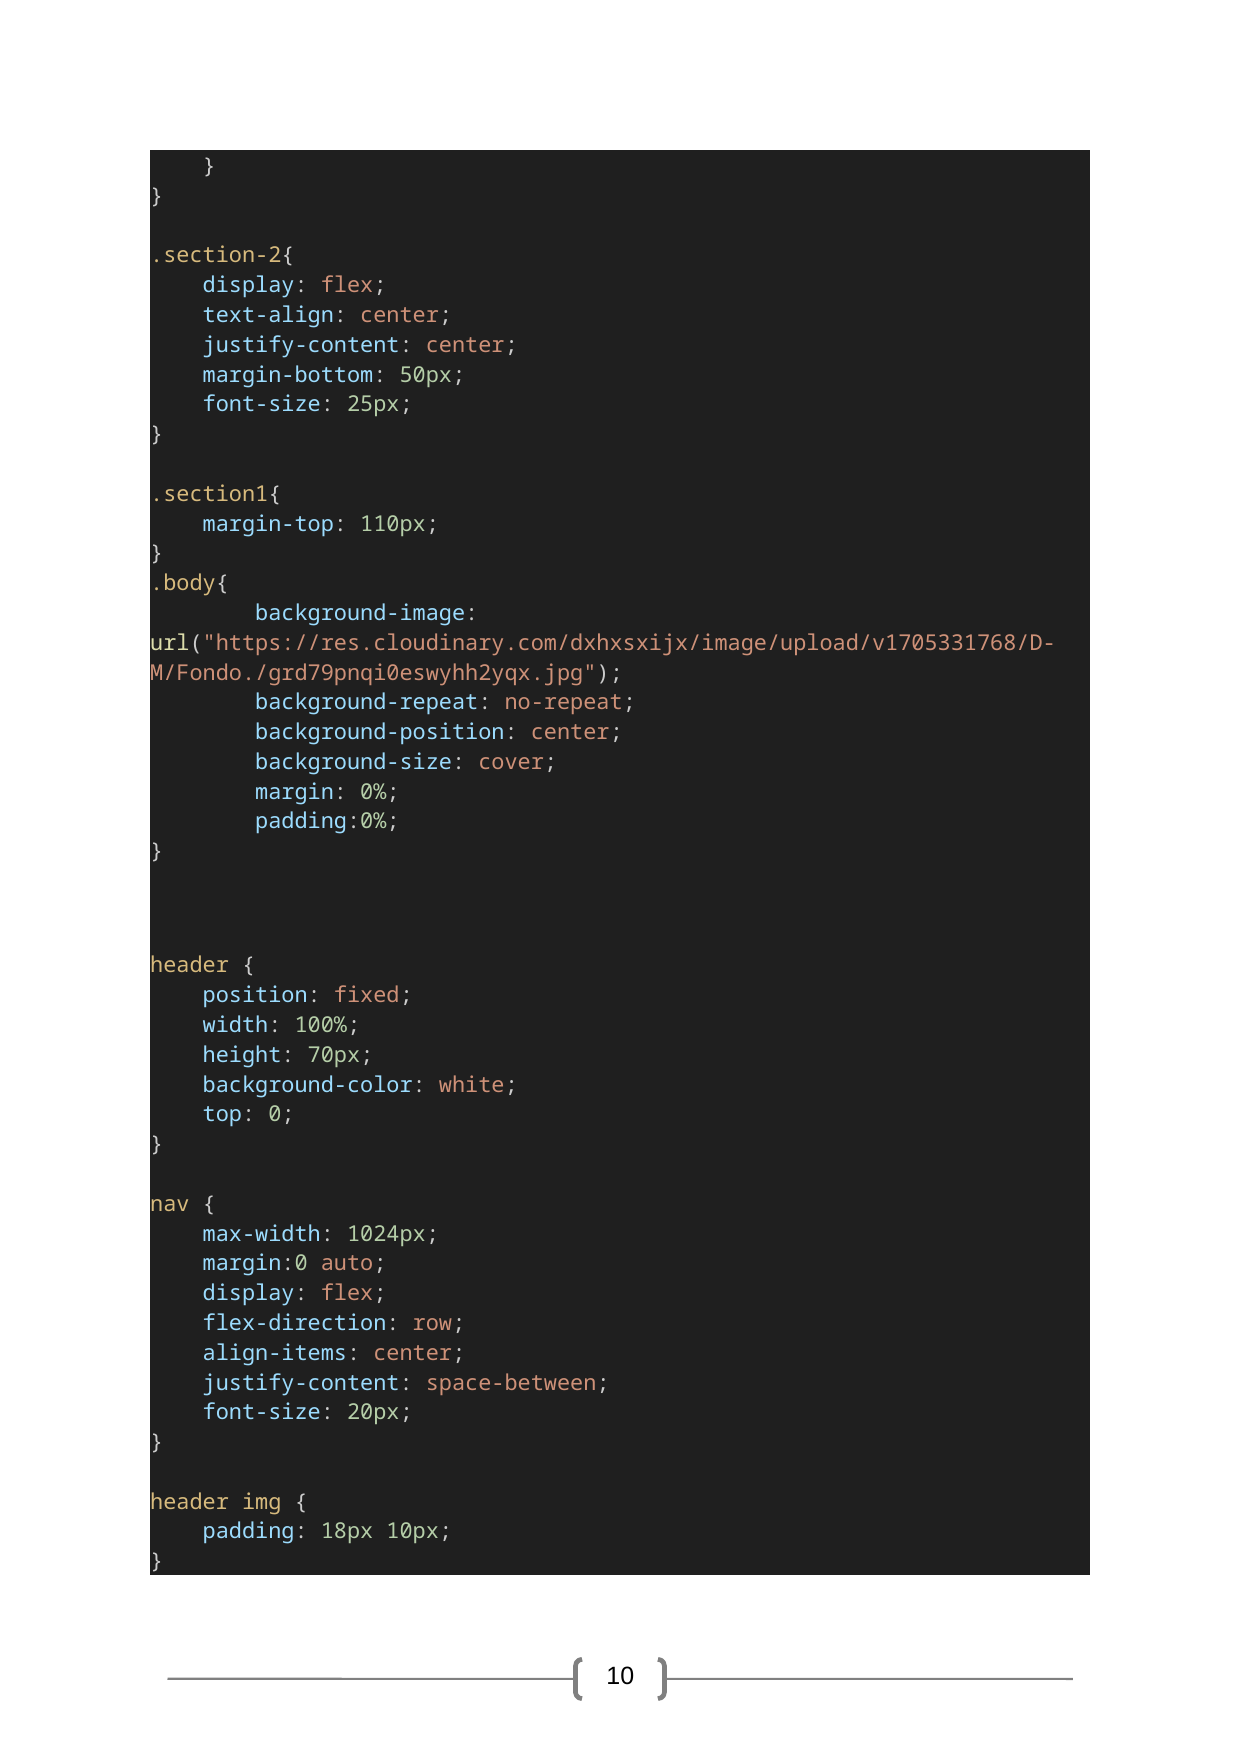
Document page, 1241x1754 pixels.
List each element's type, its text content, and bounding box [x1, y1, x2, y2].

text nav { [150, 1188, 1090, 1218]
text } [150, 180, 1090, 209]
text background-repeat: no-repeat; [150, 686, 1090, 716]
text .section-2{ [150, 239, 1090, 269]
text position: fixed; [150, 979, 1090, 1009]
text .section1{ [150, 478, 1090, 507]
text } [150, 1545, 1090, 1575]
text background-position: center; [150, 716, 1090, 746]
text padding:0%; [150, 805, 1090, 835]
text justify-content: center; [150, 329, 1090, 358]
text text-align: center; [150, 299, 1090, 329]
text height: 70px; [150, 1039, 1090, 1069]
text padding: 18px 10px; [150, 1516, 1090, 1545]
text display: flex; [150, 1277, 1090, 1307]
text font-size: 20px; [150, 1396, 1090, 1426]
text background-color: white; [150, 1069, 1090, 1098]
text margin-top: 110px; [150, 507, 1090, 537]
text align-items: center; [150, 1337, 1090, 1367]
text background-image: url("https://res.cloudinary.com/dxhxsxijx/image/upload/v1705331768/D-M/Fondo./grd79pnqi0eswyhh2yqx.jpg"); [150, 597, 1090, 686]
text } [150, 835, 1090, 865]
text display: flex; [150, 269, 1090, 299]
text } [150, 150, 1090, 180]
text top: 0; [150, 1098, 1090, 1128]
text margin:0 auto; [150, 1247, 1090, 1277]
text font-size: 25px; [150, 388, 1090, 418]
text flex-direction: row; [150, 1307, 1090, 1337]
text header { [150, 949, 1090, 979]
text } [150, 418, 1090, 448]
text header img { [150, 1486, 1090, 1516]
text background-size: cover; [150, 746, 1090, 776]
text width: 100%; [150, 1009, 1090, 1039]
text justify-content: space-between; [150, 1367, 1090, 1396]
text max-width: 1024px; [150, 1218, 1090, 1247]
text margin: 0%; [150, 776, 1090, 805]
text } [150, 1128, 1090, 1158]
text } [150, 1426, 1090, 1456]
text margin-bottom: 50px; [150, 358, 1090, 388]
text } [150, 537, 1090, 567]
text .body{ [150, 567, 1090, 597]
